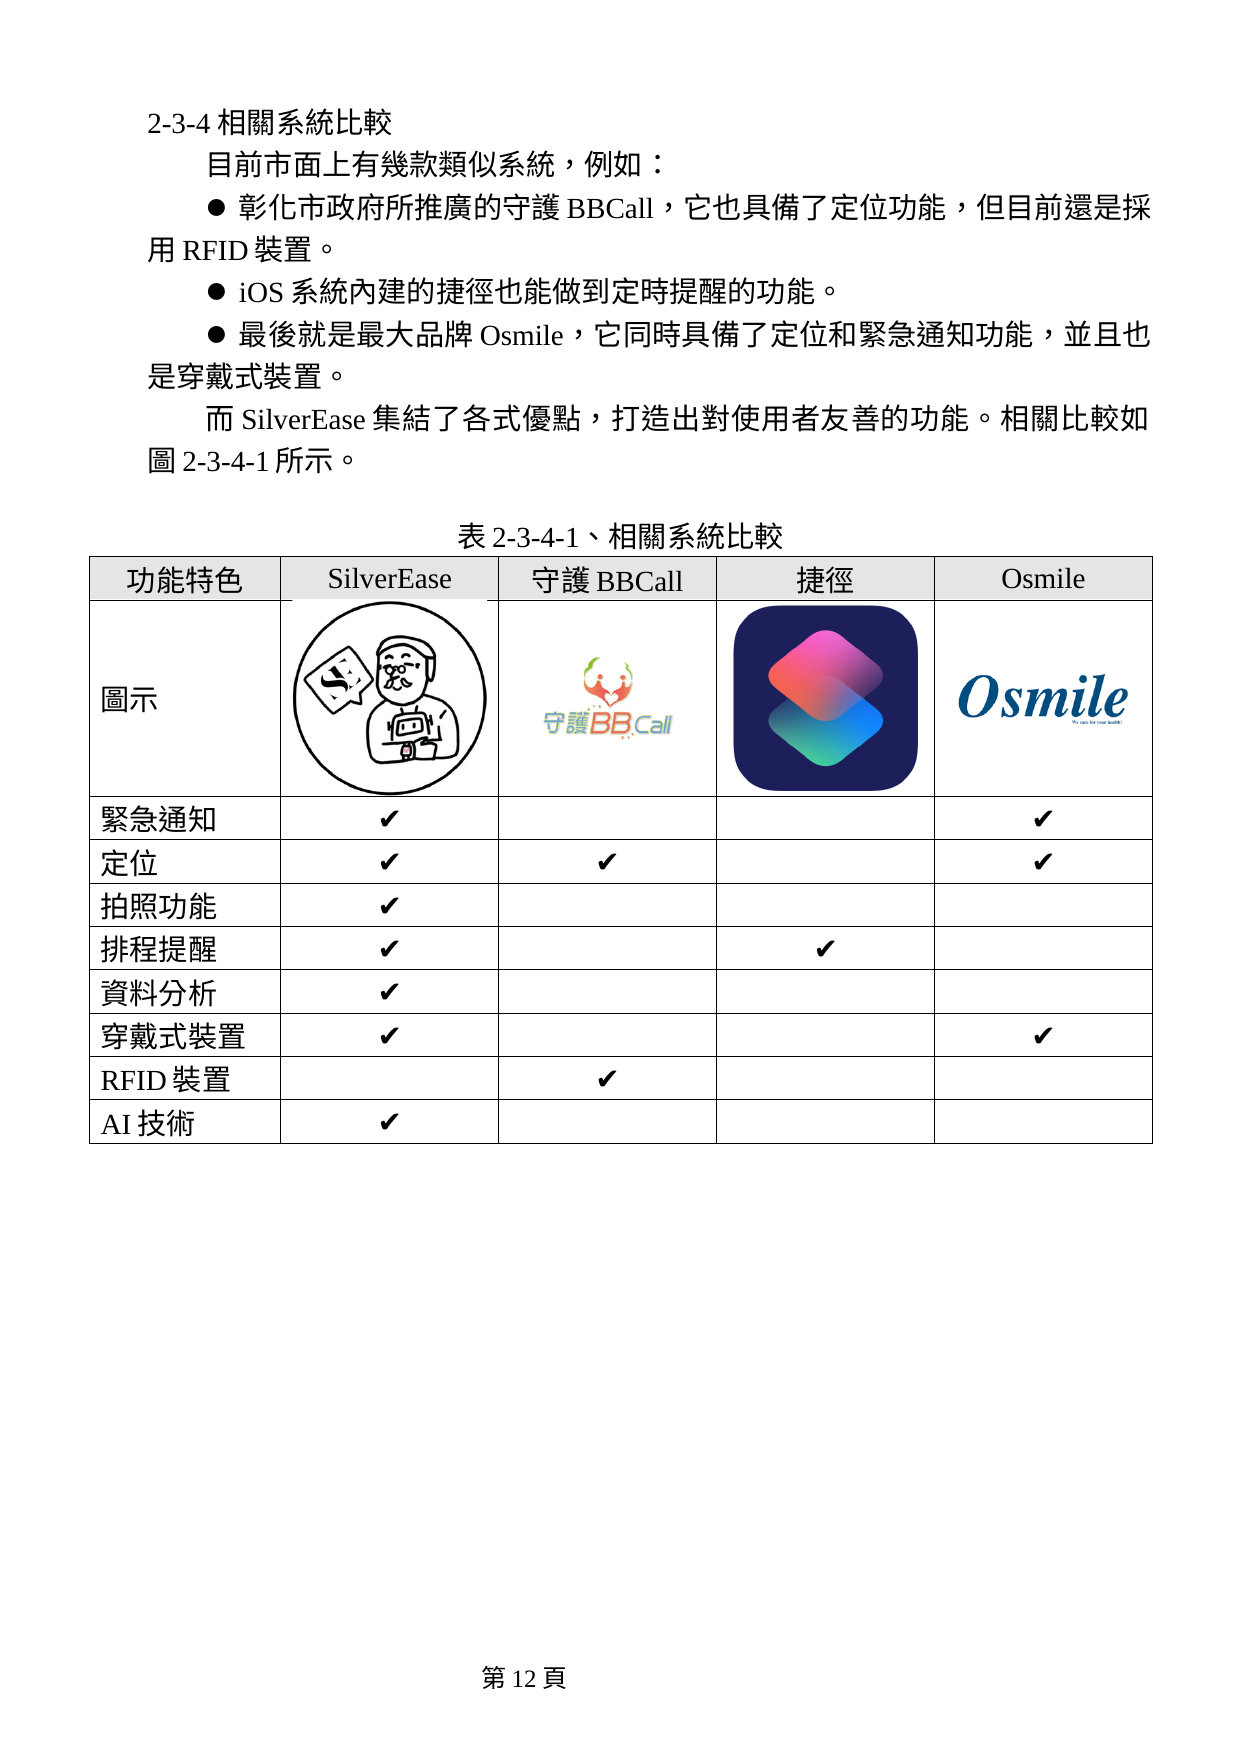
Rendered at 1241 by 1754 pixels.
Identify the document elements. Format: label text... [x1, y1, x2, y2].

text 目前市面上有幾款類似系統，例如： [147, 142, 1152, 184]
table_cell 定位 [90, 840, 280, 882]
picture [510, 650, 705, 746]
picture [728, 600, 923, 796]
table_cell ✔ [281, 927, 498, 969]
table_cell [717, 970, 934, 1012]
table_cell ✔ [281, 840, 498, 882]
table_cell [935, 970, 1152, 1012]
table_cell [499, 927, 716, 969]
table_cell ✔ [499, 840, 716, 882]
table_cell [717, 884, 934, 926]
table_cell [488, 601, 498, 796]
table_cell 資料分析 [90, 970, 280, 1012]
text 而SilverEase集結了各式優點，打造出對使用者友善的功能。相關比較如圖2-3-4-1所示。 [147, 396, 1152, 480]
table_cell [935, 1100, 1152, 1142]
table_header 捷徑 [717, 557, 934, 599]
table_cell ✔ [281, 1014, 498, 1056]
table_cell ✔ [717, 927, 934, 969]
table_cell [935, 884, 1152, 926]
table_cell 拍照功能 [90, 884, 280, 926]
table_header SilverEase [281, 557, 498, 599]
table_cell 圖示 [90, 601, 280, 796]
picture [292, 600, 488, 796]
table_cell ✔ [935, 840, 1152, 882]
table_cell [717, 840, 934, 882]
table_cell [499, 601, 716, 796]
table_cell [717, 601, 728, 796]
table_cell ✔ [281, 1100, 498, 1142]
table_cell ✔ [935, 797, 1152, 839]
list 彰化市政府所推廣的守護BBCall，它也具備了定位功能，但目前還是採用RFID裝置。 [147, 184, 1152, 269]
table_cell [281, 601, 292, 796]
list 最後就是最大品牌Osmile，它同時具備了定位和緊急通知功能，並且也是穿戴式裝置。 [147, 311, 1152, 396]
table_cell [935, 1057, 1152, 1099]
table_cell [935, 601, 1152, 796]
table_header 功能特色 [90, 557, 280, 599]
table_cell [717, 1057, 934, 1099]
list iOS系統內建的捷徑也能做到定時提醒的功能。 [147, 269, 1152, 311]
table_cell ✔ [281, 797, 498, 839]
text 2-3-4 相關系統比較 [147, 100, 1152, 142]
table_cell [717, 1014, 934, 1056]
picture [945, 665, 1141, 732]
table_header Osmile [935, 557, 1152, 599]
table_cell 緊急通知 [90, 797, 280, 839]
table_cell [717, 797, 934, 839]
table_cell [499, 970, 716, 1012]
table_cell [499, 1100, 716, 1142]
table_cell [923, 601, 934, 796]
table_header 守護BBCall [499, 557, 716, 599]
table_cell ✔ [281, 884, 498, 926]
table_cell 穿戴式裝置 [90, 1014, 280, 1056]
table_cell ✔ [499, 1057, 716, 1099]
table_cell [499, 797, 716, 839]
table_cell ✔ [935, 1014, 1152, 1056]
table_cell [499, 884, 716, 926]
table_cell [281, 1057, 498, 1099]
table_cell [935, 927, 1152, 969]
table_cell 排程提醒 [90, 927, 280, 969]
table_cell AI技術 [90, 1100, 280, 1142]
table_cell RFID裝置 [90, 1057, 280, 1099]
table_cell ✔ [281, 970, 498, 1012]
table_cell [717, 1100, 934, 1142]
text 表2-3-4-1、相關系統比較 [118, 514, 1122, 556]
table_cell [499, 1014, 716, 1056]
